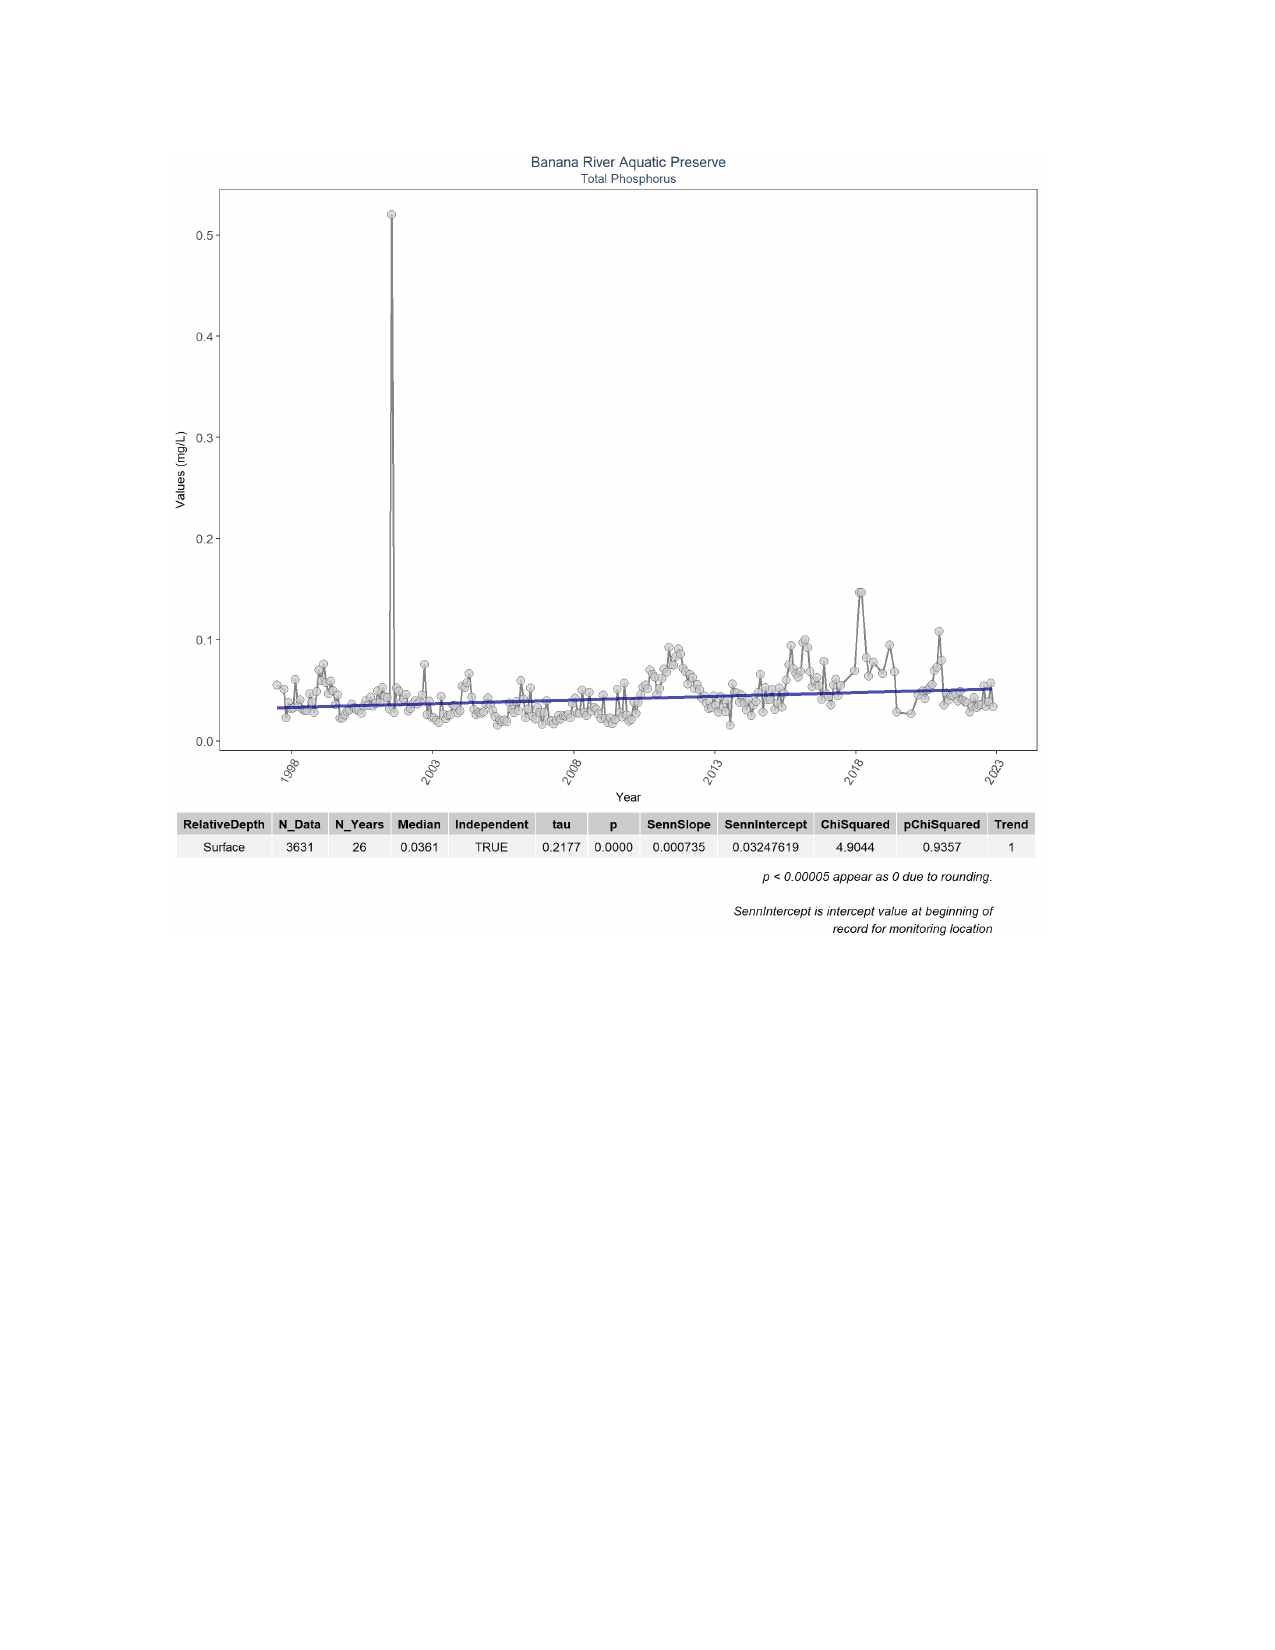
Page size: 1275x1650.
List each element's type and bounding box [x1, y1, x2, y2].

picture [168, 150, 1044, 938]
